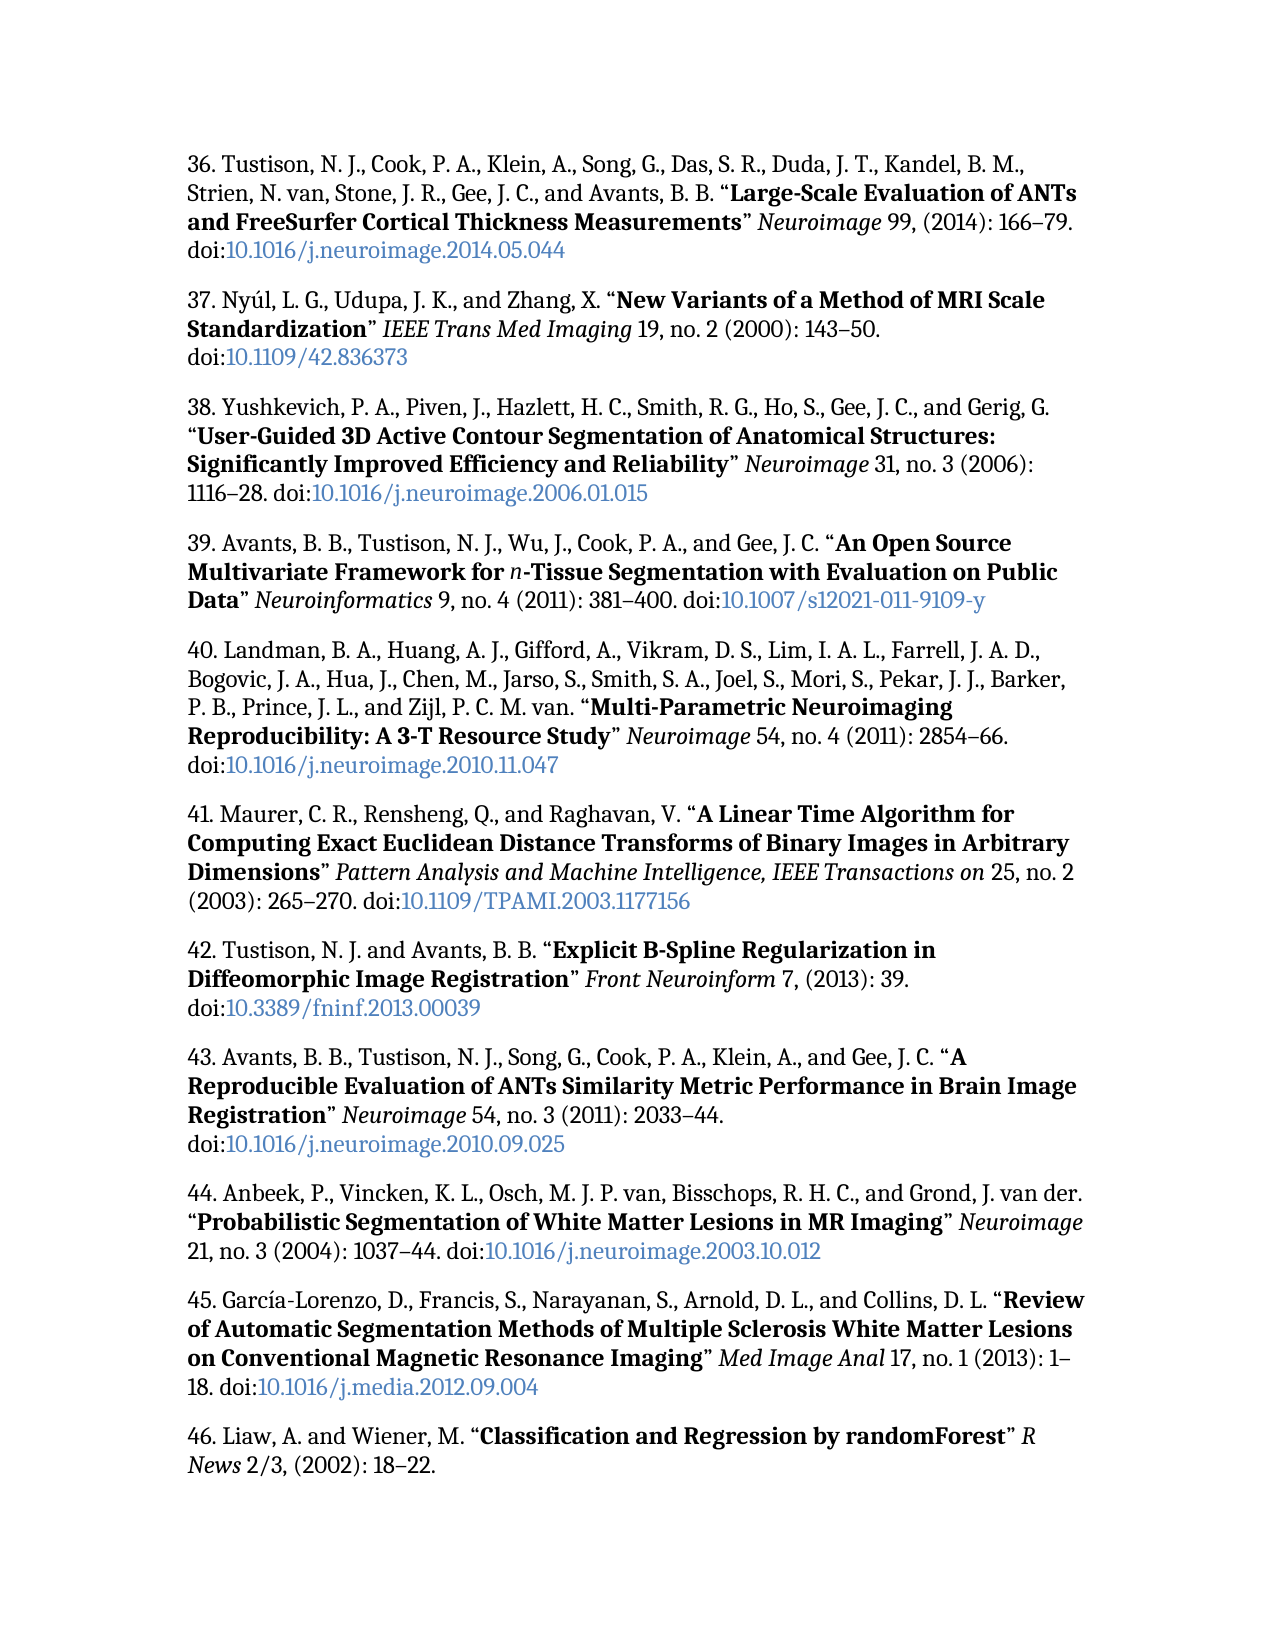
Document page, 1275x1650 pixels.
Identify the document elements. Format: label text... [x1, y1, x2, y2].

text 38. Yushkevich, P. A., Piven, J., Hazlett, H. C., Smith, R. G., Ho, S., Gee, J. C., and Gerig, G. “User-Guided 3D Active Contour Segmentation of Anatomical Structures: Significantly Improved Efficiency and Reliability” Neuroimage 31, no. 3 (2006): 1116–28. doi:10.1016/j.neuroimage.2006.01.015 [187, 393, 1087, 508]
text 44. Anbeek, P., Vincken, K. L., Osch, M. J. P. van, Bisschops, R. H. C., and Grond, J. van der. “Probabilistic Segmentation of White Matter Lesions in MR Imaging” Neuroimage 21, no. 3 (2004): 1037–44. doi:10.1016/j.neuroimage.2003.10.012 [187, 1179, 1087, 1265]
text 42. Tustison, N. J. and Avants, B. B. “Explicit B-Spline Regularization in Diffeomorphic Image Registration” Front Neuroinform 7, (2013): 39. doi:10.3389/fninf.2013.00039 [187, 936, 1087, 1022]
text 46. Liaw, A. and Wiener, M. “Classification and Regression by randomForest” R News 2/3, (2002): 18–22. [187, 1422, 1087, 1479]
text 37. Nyúl, L. G., Udupa, J. K., and Zhang, X. “New Variants of a Method of MRI Scale Standardization” IEEE Trans Med Imaging 19, no. 2 (2000): 143–50. doi:10.1109/42.836373 [187, 286, 1087, 372]
text 43. Avants, B. B., Tustison, N. J., Song, G., Cook, P. A., Klein, A., and Gee, J. C. “A Reproducible Evaluation of ANTs Similarity Metric Performance in Brain Image Registration” Neuroimage 54, no. 3 (2011): 2033–44. doi:10.1016/j.neuroimage.2010.09.025 [187, 1043, 1087, 1158]
text 36. Tustison, N. J., Cook, P. A., Klein, A., Song, G., Das, S. R., Duda, J. T., Kandel, B. M., Strien, N. van, Stone, J. R., Gee, J. C., and Avants, B. B. “Large-Scale Evaluation of ANTs and FreeSurfer Cortical Thickness Measurements” Neuroimage 99, (2014): 166–79. doi:10.1016/j.neuroimage.2014.05.044 [187, 150, 1087, 265]
text 40. Landman, B. A., Huang, A. J., Gifford, A., Vikram, D. S., Lim, I. A. L., Farrell, J. A. D., Bogovic, J. A., Hua, J., Chen, M., Jarso, S., Smith, S. A., Joel, S., Mori, S., Pekar, J. J., Barker, P. B., Prince, J. L., and Zijl, P. C. M. van. “Multi-Parametric Neuroimaging Reproducibility: A 3-T Resource Study” Neuroimage 54, no. 4 (2011): 2854–66. doi:10.1016/j.neuroimage.2010.11.047 [187, 636, 1087, 779]
text 45. García-Lorenzo, D., Francis, S., Narayanan, S., Arnold, D. L., and Collins, D. L. “Review of Automatic Segmentation Methods of Multiple Sclerosis White Matter Lesions on Conventional Magnetic Resonance Imaging” Med Image Anal 17, no. 1 (2013): 1–18. doi:10.1016/j.media.2012.09.004 [187, 1286, 1087, 1401]
text 41. Maurer, C. R., Rensheng, Q., and Raghavan, V. “A Linear Time Algorithm for Computing Exact Euclidean Distance Transforms of Binary Images in Arbitrary Dimensions” Pattern Analysis and Machine Intelligence, IEEE Transactions on 25, no. 2 (2003): 265–270. doi:10.1109/TPAMI.2003.1177156 [187, 800, 1087, 915]
text 39. Avants, B. B., Tustison, N. J., Wu, J., Cook, P. A., and Gee, J. C. “An Open Source Multivariate Framework for -Tissue Segmentation with Evaluation on Public Data” Neuroinformatics 9, no. 4 (2011): 381–400. doi:10.1007/s12021-011-9109-y [187, 529, 1087, 615]
